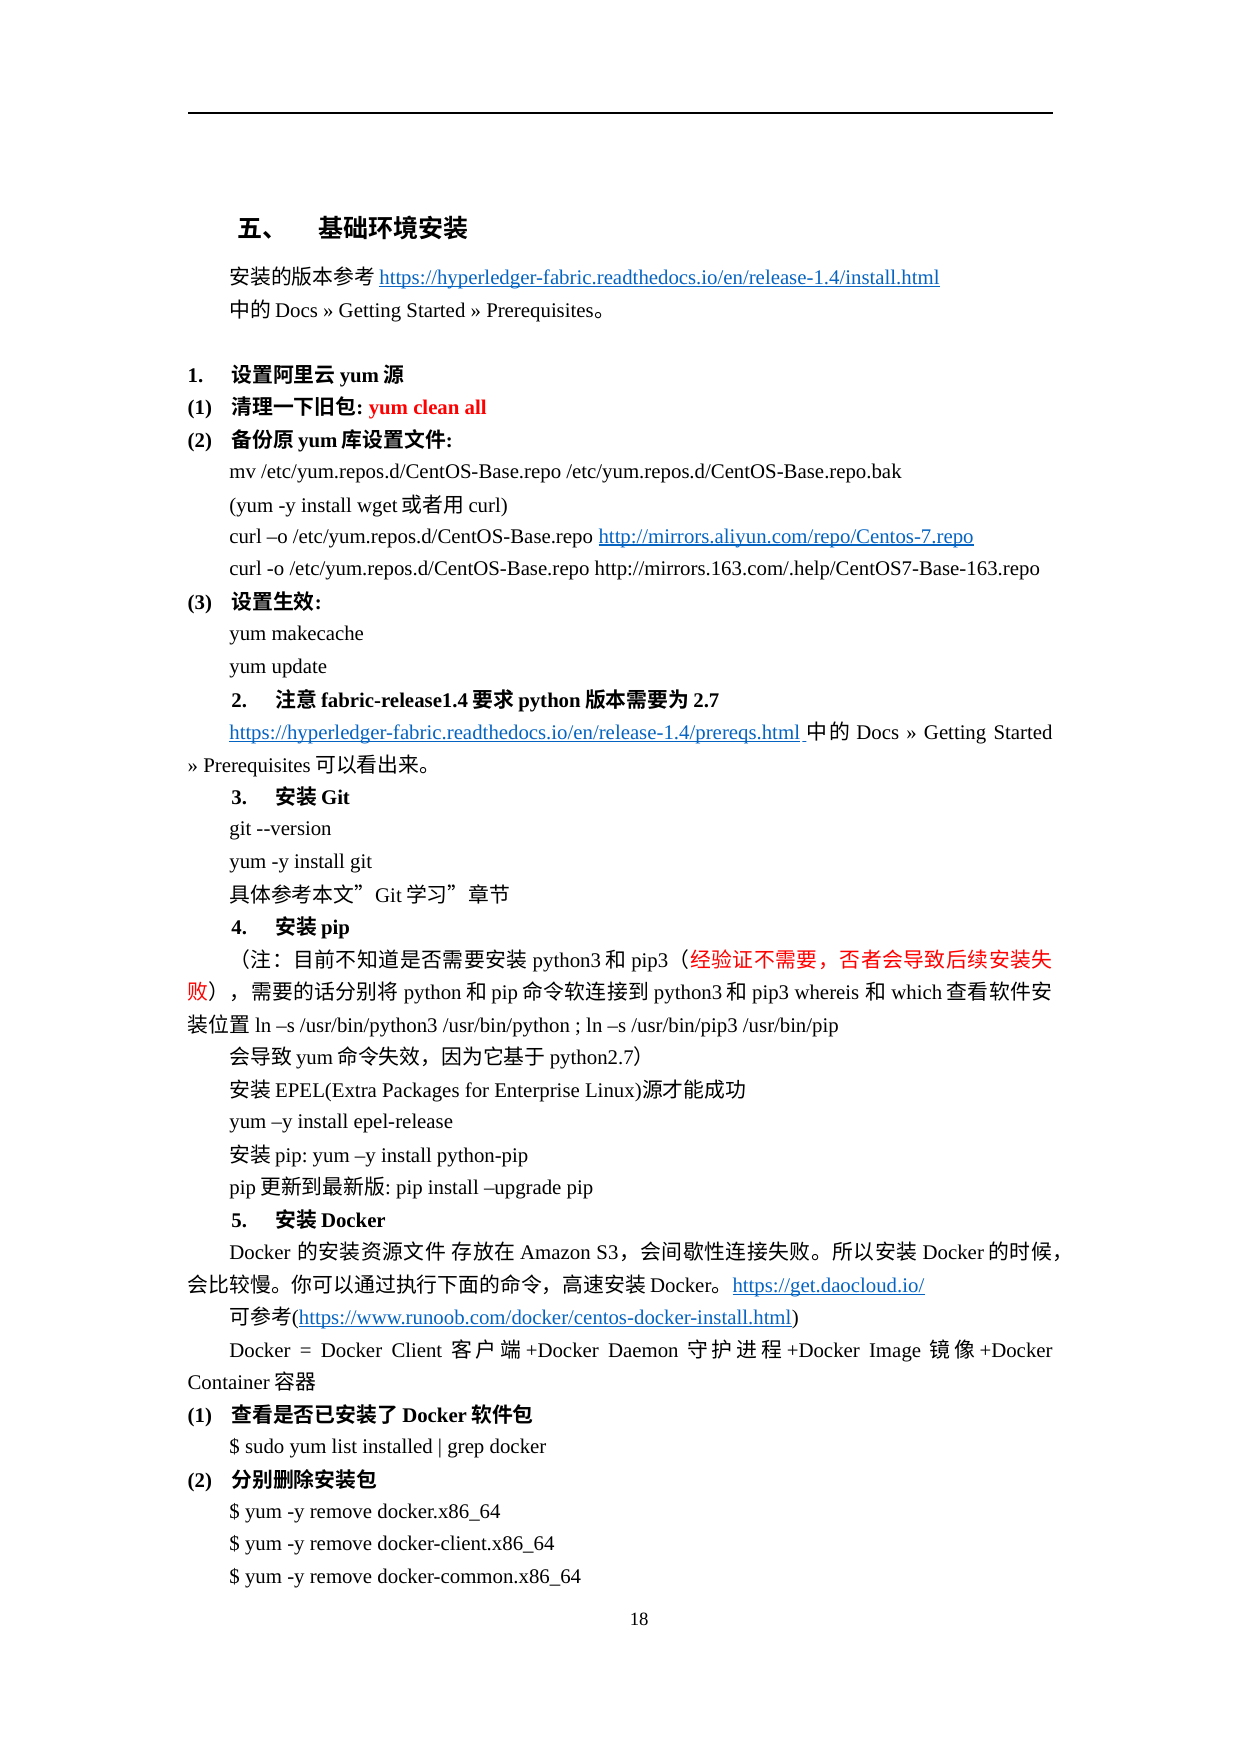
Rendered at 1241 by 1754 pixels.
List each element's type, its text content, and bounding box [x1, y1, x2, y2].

text yum –y install epel-release [187, 1104, 1053, 1137]
subtitle 安装Git [231, 779, 1053, 812]
text curl –o /etc/yum.repos.d/CentOS-Base.repo http://mirrors.aliyun.com/repo/Centos-7.repo [187, 519, 1053, 552]
text 可参考(https://www.runoob.com/docker/centos-docker-install.html) [187, 1299, 1053, 1332]
text $ sudo yum list installed | grep docker [187, 1429, 1053, 1462]
text 会导致yum命令失效，因为它基于python2.7） [187, 1039, 1053, 1072]
text Docker 的安装资源文件 存放在Amazon S3，会间歇性连接失败。所以安装Docker的时候，会比较慢。你可以通过执行下面的命令，高速安装Docker。https://get.daocloud.io/ [187, 1234, 1053, 1299]
subtitle 安装Docker [231, 1202, 1053, 1234]
subtitle 设置阿里云yum源 [187, 357, 1053, 389]
text yum update [187, 649, 1053, 682]
text 安装的版本参考https://hyperledger-fabric.readthedocs.io/en/release-1.4/install.html [187, 259, 1053, 292]
text mv /etc/yum.repos.d/CentOS-Base.repo /etc/yum.repos.d/CentOS-Base.repo.bak [187, 454, 1053, 487]
text （注：目前不知道是否需要安装python3和pip3（经验证不需要，否者会导致后续安装失败），需要的话分别将python和pip命令软连接到python3和pip3 whereis 和 which查看软件安装位置 ln –s /usr/bin/python3 /usr/bin/python ; ln –s /usr/bin/pip3 /usr/bin/pip [187, 942, 1053, 1039]
text $ yum -y remove docker.x86_64 [187, 1494, 1053, 1527]
text pip更新到最新版: pip install –upgrade pip [187, 1169, 1053, 1202]
text 中的Docs » Getting Started » Prerequisites。 [187, 292, 1053, 324]
text (yum -y install wget或者用curl) [187, 487, 1053, 519]
text git --version [187, 812, 1053, 844]
text 具体参考本文”Git学习”章节 [187, 877, 1053, 909]
subtitle 查看是否已安装了Docker软件包 [187, 1397, 1053, 1429]
subtitle 基础环境安装 [187, 194, 1053, 259]
text Docker = Docker Client客户端+Docker Daemon守护进程+Docker Image镜像+Docker Container容器 [187, 1332, 1053, 1397]
subtitle 清理一下旧包: yum clean all [187, 389, 1053, 422]
subtitle 分别删除安装包 [187, 1462, 1053, 1494]
subtitle 安装pip [231, 909, 1053, 942]
text 安装pip: yum –y install python-pip [187, 1137, 1053, 1169]
subtitle 备份原yum库设置文件: [187, 422, 1053, 454]
text $ yum -y remove docker-client.x86_64 [187, 1527, 1053, 1559]
subtitle 设置生效: [187, 584, 1053, 617]
text https://hyperledger-fabric.readthedocs.io/en/release-1.4/prereqs.html中的Docs » Getting Started » Prerequisites可以看出来。 [187, 714, 1053, 779]
text 安装EPEL(Extra Packages for Enterprise Linux)源才能成功 [187, 1072, 1053, 1104]
text yum -y install git [187, 844, 1053, 877]
text $ yum -y remove docker-common.x86_64 [187, 1559, 1053, 1592]
text curl -o /etc/yum.repos.d/CentOS-Base.repo http://mirrors.163.com/.help/CentOS7-Base-163.repo [187, 552, 1053, 584]
text yum makecache [187, 617, 1053, 649]
subtitle 注意fabric-release1.4要求python版本需要为2.7 [231, 682, 1053, 714]
